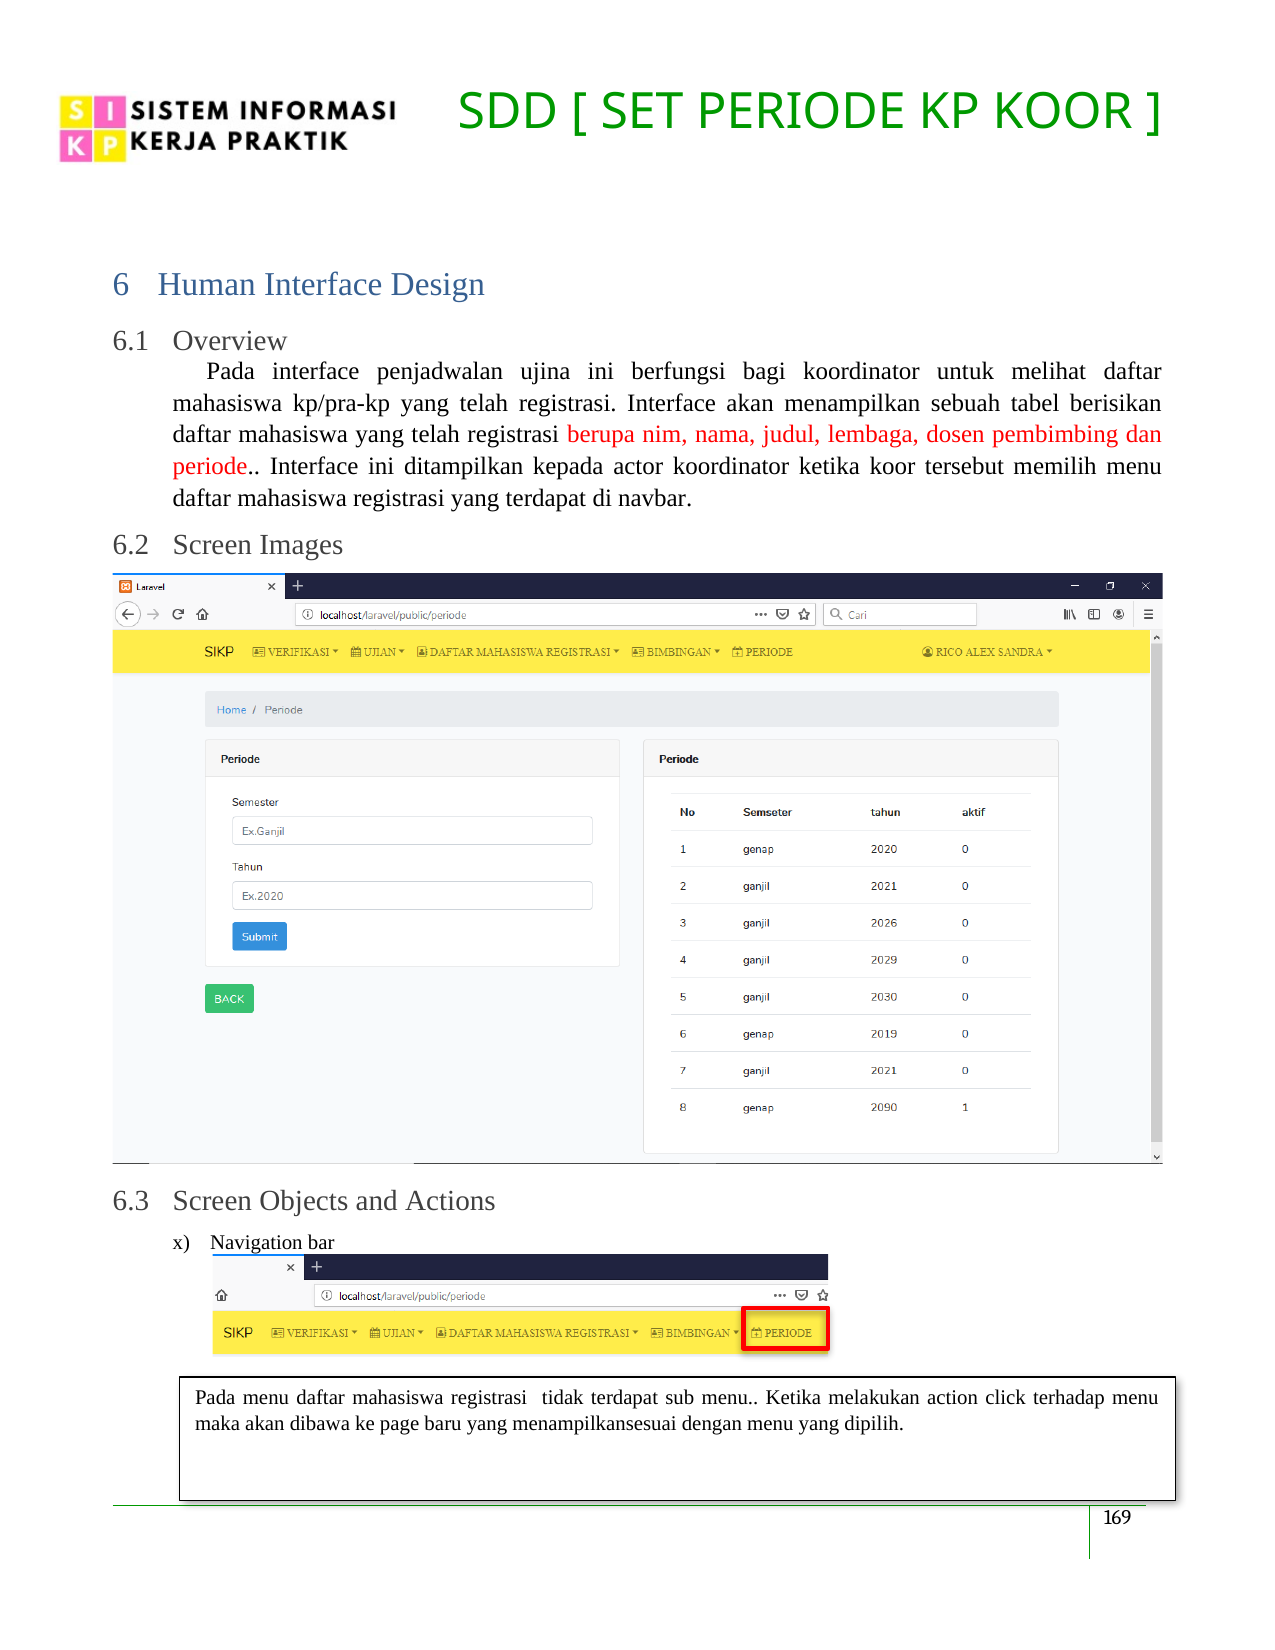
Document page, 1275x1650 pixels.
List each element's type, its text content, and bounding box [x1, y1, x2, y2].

subtitle Human Interface Design [112, 264, 1162, 302]
picture [112, 573, 1163, 1164]
picture [212, 1254, 829, 1357]
list Navigation bar [172, 1229, 1162, 1254]
picture [746, 1310, 826, 1346]
subtitle Overview [112, 323, 1162, 356]
picture [56, 91, 397, 165]
subtitle Screen Objects and Actions [112, 1183, 1162, 1217]
text Pada interface penjadwalan ujina ini berfungsi bagi koordinator untuk melihat daftar mahasiswa kp/pra-kp yang telah registrasi. Interface akan menampilkan sebuah tabel berisikan daftar mahasiswa yang telah registrasi berupa nim, nama, judul, lembaga, dosen pembimbing dan periode.. Interface ini ditampilkan kepada actor koordinator ketika koor tersebut memilih menu daftar mahasiswa registrasi yang terdapat di navbar. [172, 356, 1162, 511]
subtitle Screen Images [112, 527, 1162, 560]
